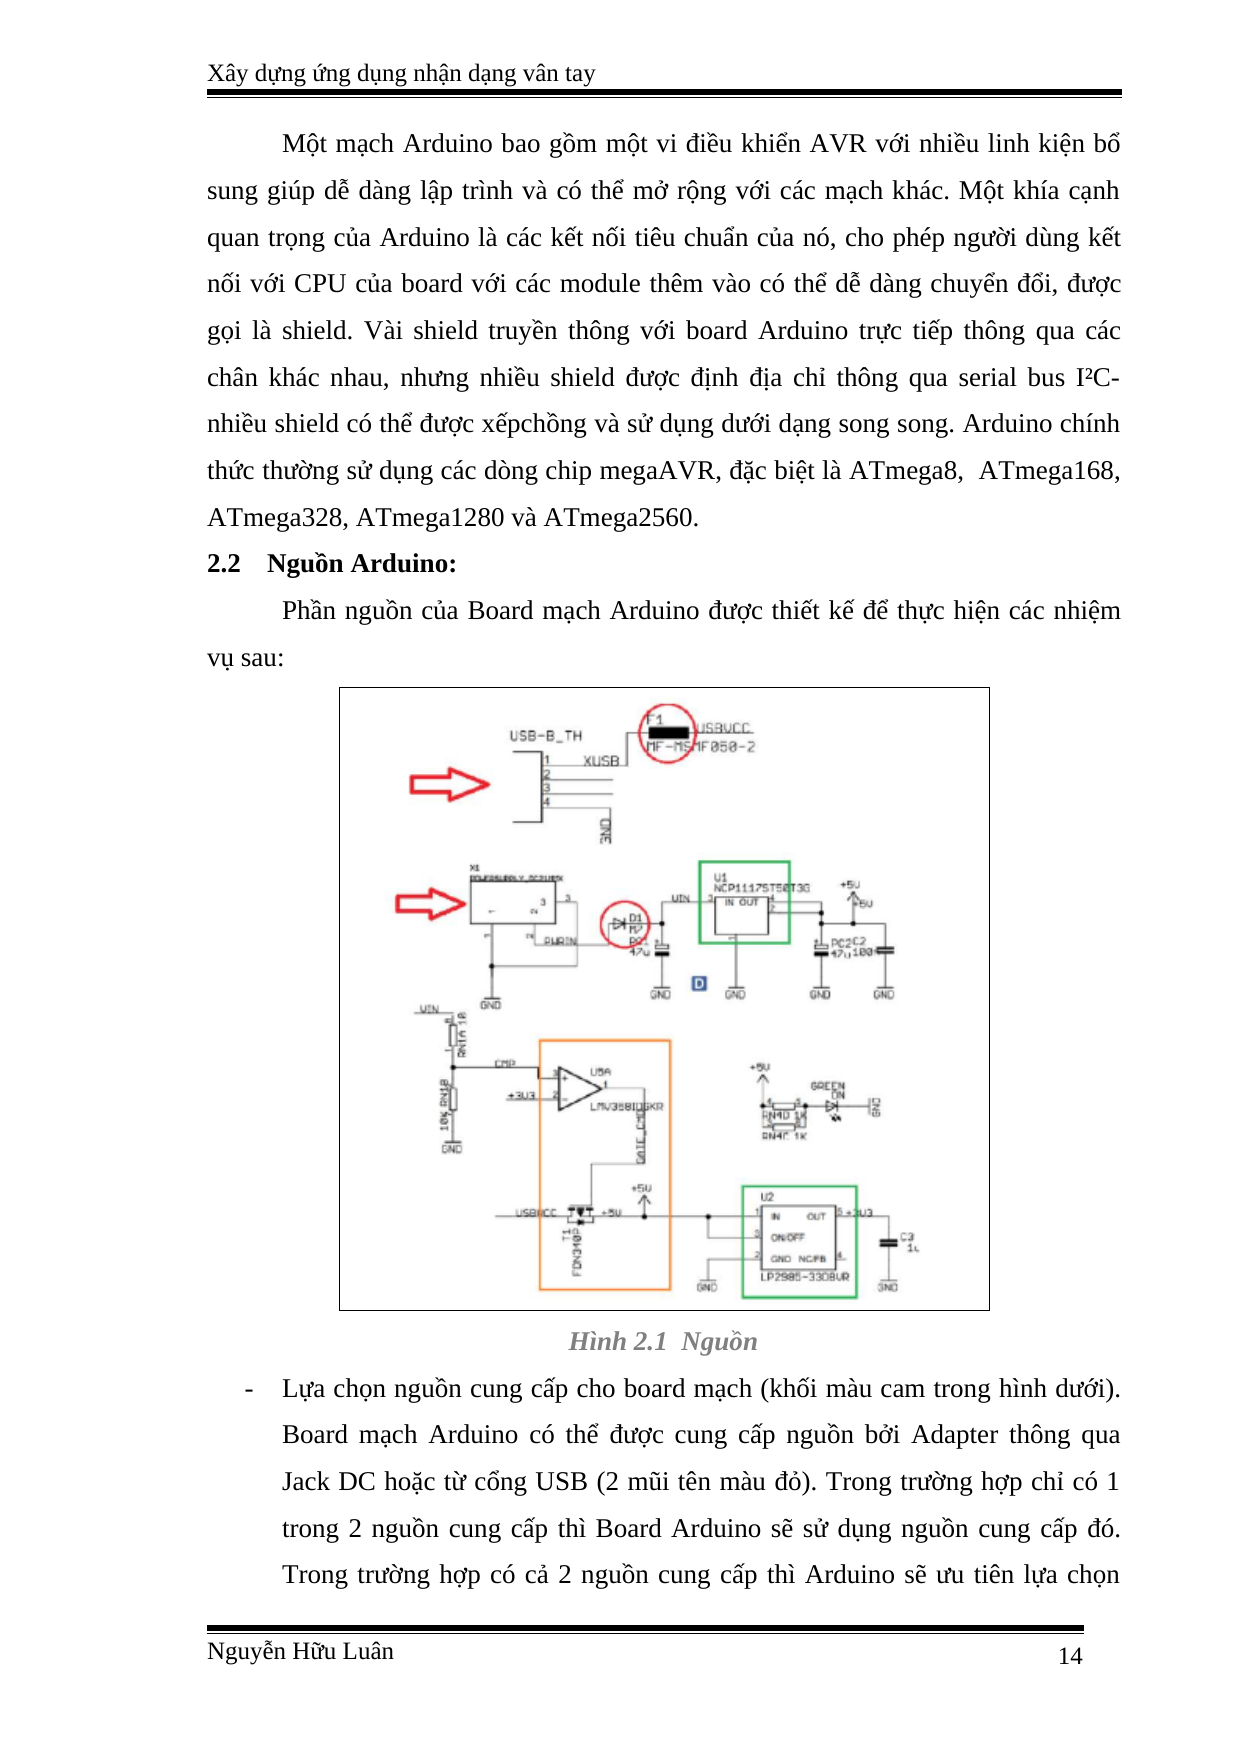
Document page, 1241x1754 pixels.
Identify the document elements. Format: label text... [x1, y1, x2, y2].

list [244, 1372, 1122, 1590]
picture [340, 688, 989, 1310]
text Phần nguồn của Board mạch Arduino được thiết kế để thực hiện các nhiệm vụ sau: [207, 594, 1122, 672]
text Hình 2.1 Nguồn [207, 1325, 1122, 1356]
text Một mạch Arduino bao gồm một vi điều khiển AVR với nhiều linh kiện bổ sung giúp dễ dàng lập trình và có thể mở rộng với các mạch khác. Một khía cạnh quan trọng của Arduino là các kết nối tiêu chuẩn của nó, cho phép người dùng kết nối với CPU của board với các module thêm vào có thể dễ dàng chuyển đổi, được gọi là shield. Vài shield truyền thông với board Arduino trực tiếp thông qua các chân khác nhau, nhưng nhiều shield được định địa chỉ thông qua serial bus I²C-nhiều shield có thể được xếpchồng và sử dụng dưới dạng song song. Arduino chính thức thường sử dụng các dòng chip megaAVR, đặc biệt là ATmega8, ATmega168, ATmega328, ATmega1280 và ATmega2560. [207, 127, 1122, 532]
list Nguồn Arduino: [207, 547, 1122, 578]
